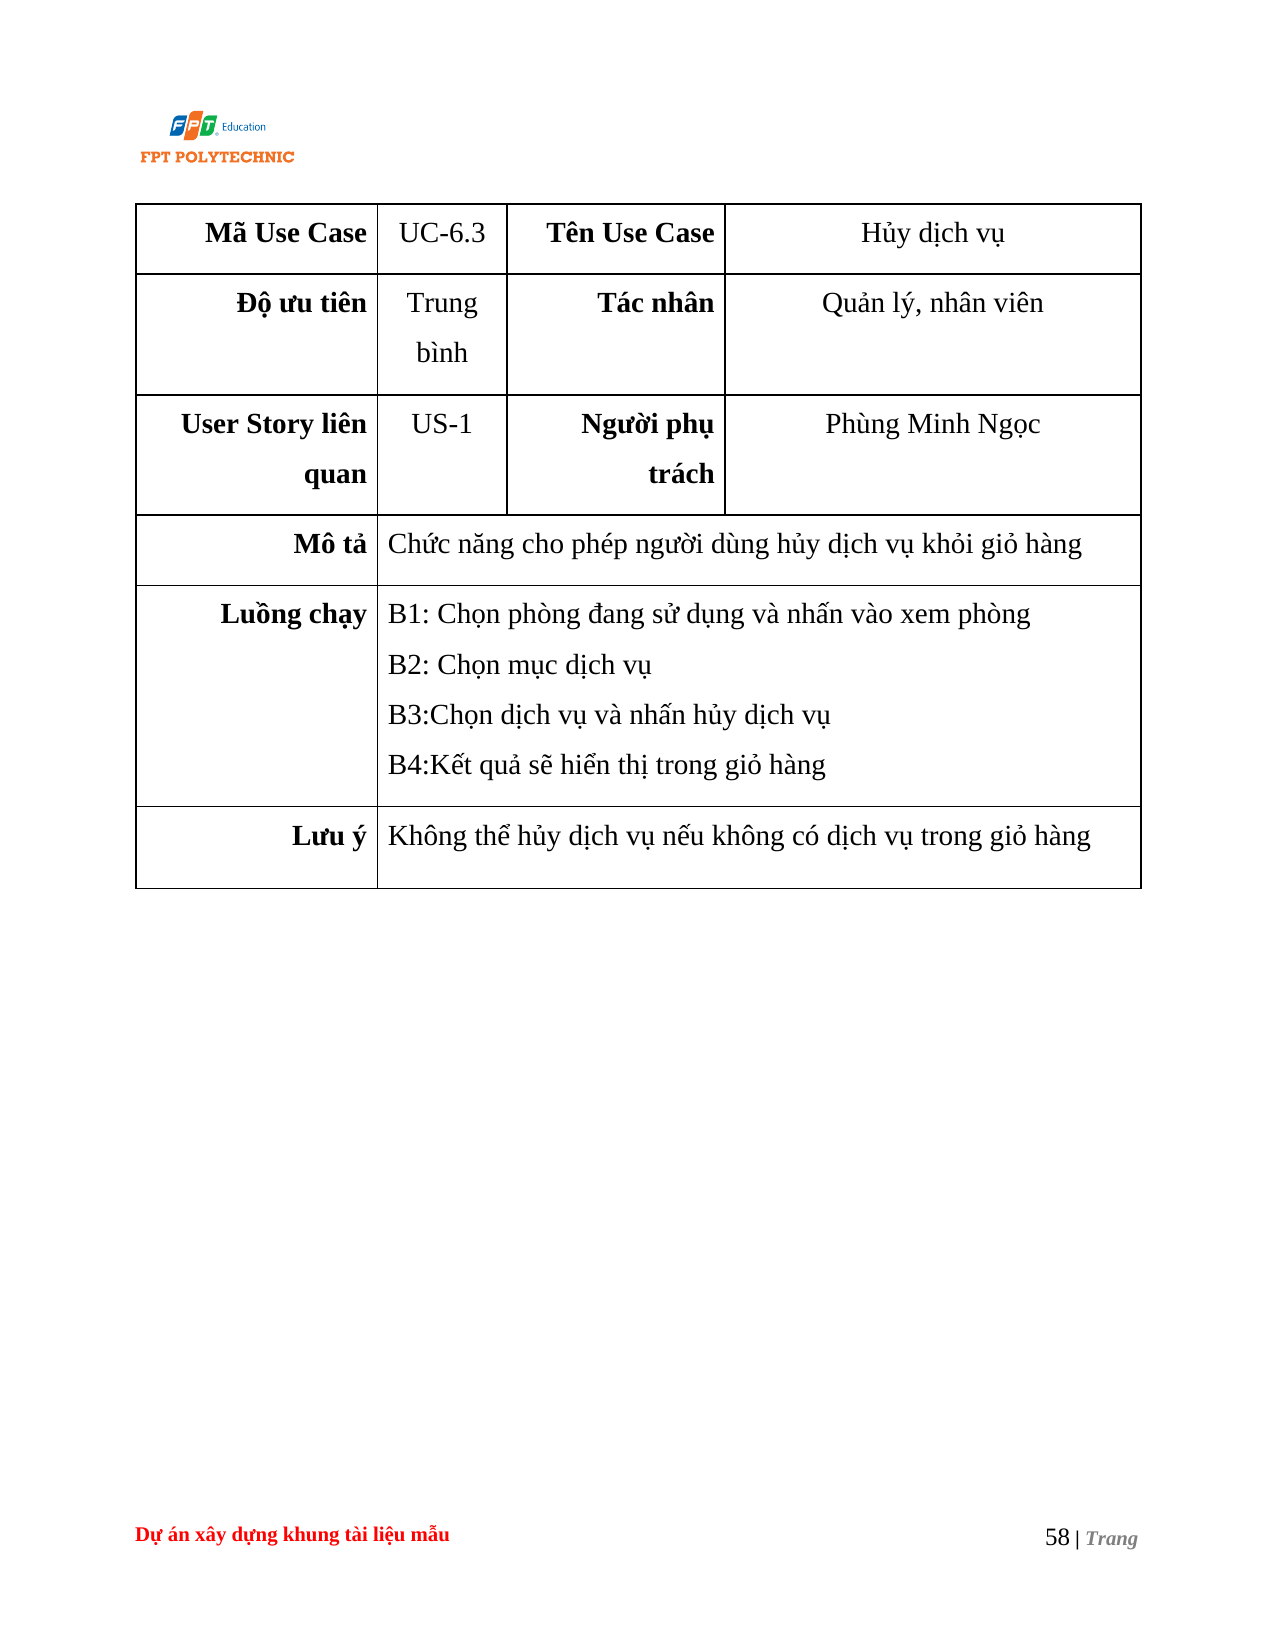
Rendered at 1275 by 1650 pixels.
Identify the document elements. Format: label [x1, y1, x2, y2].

picture [135, 103, 299, 175]
